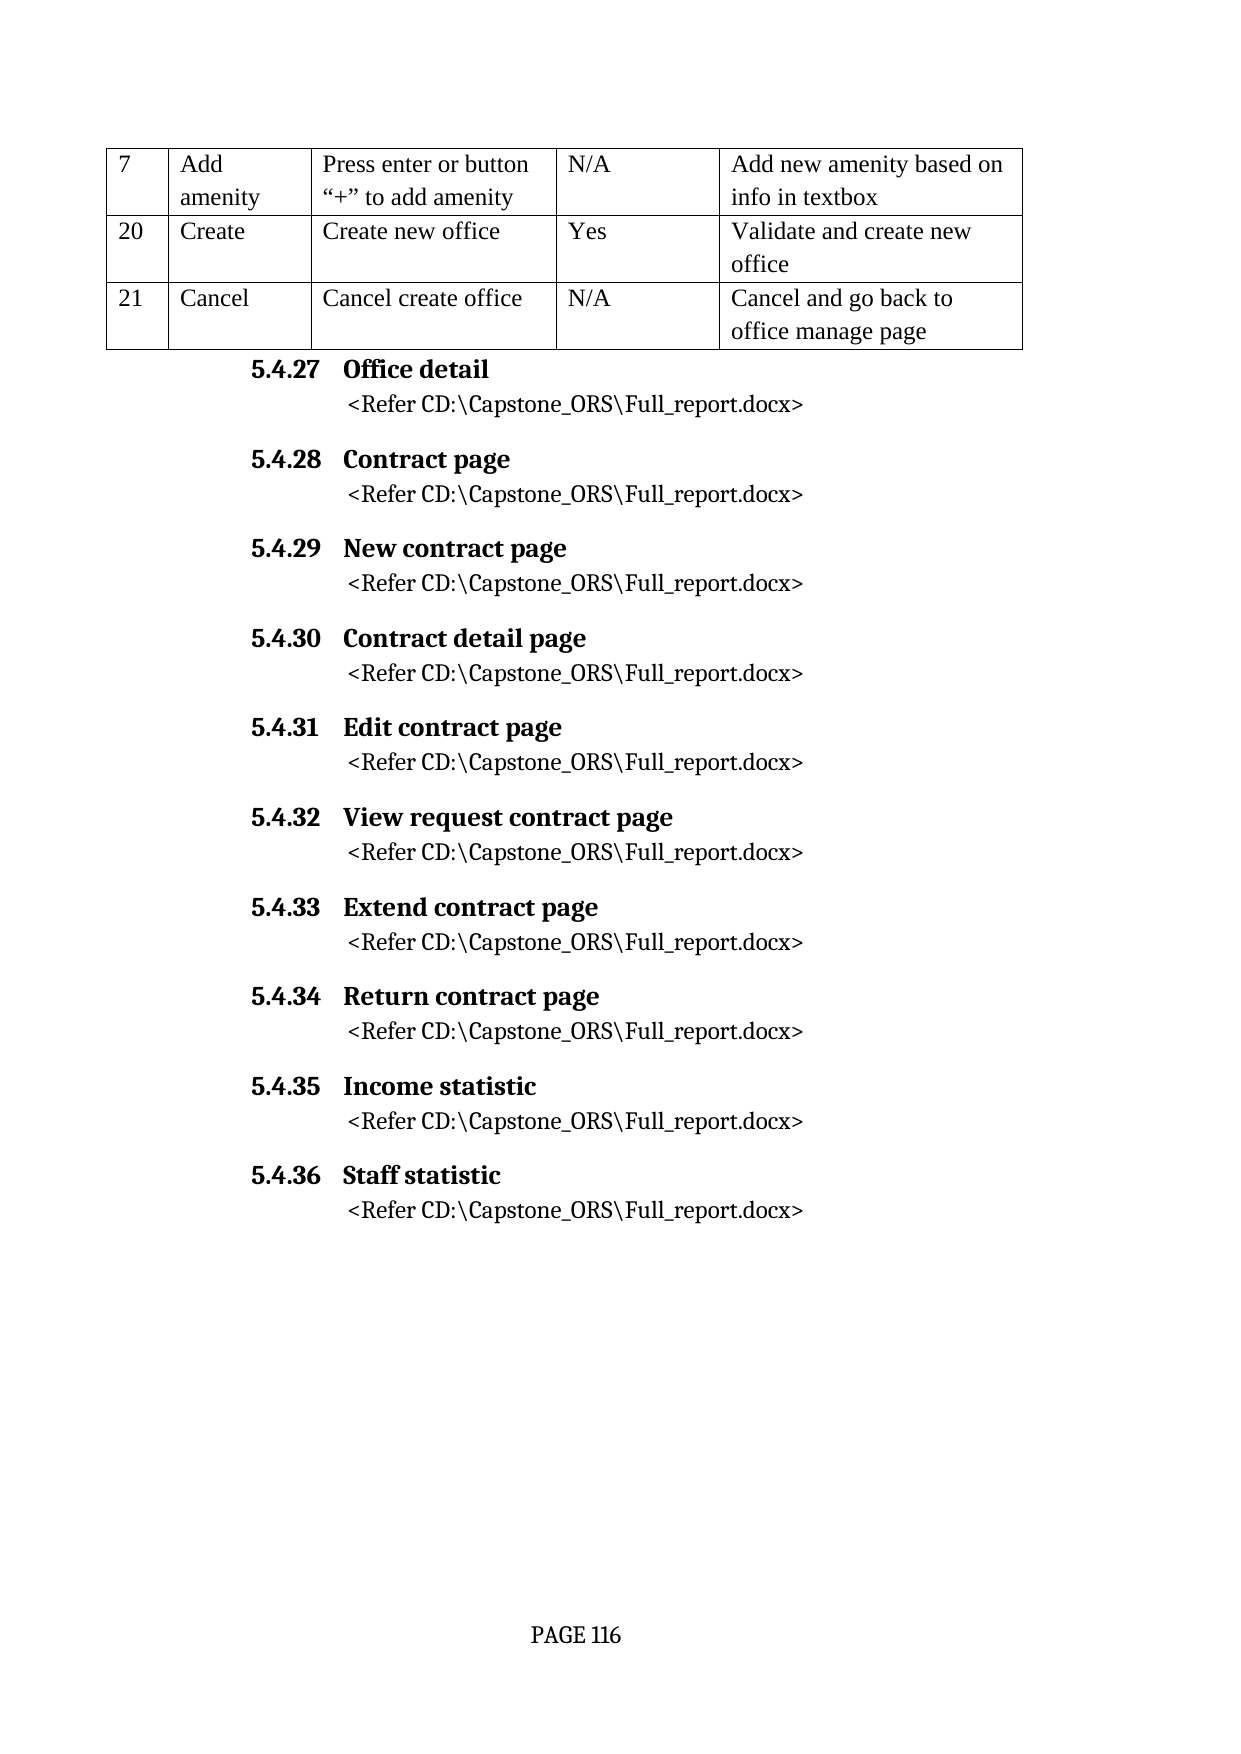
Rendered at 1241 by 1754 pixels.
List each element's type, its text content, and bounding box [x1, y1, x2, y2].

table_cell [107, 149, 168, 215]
text <Refer CD:\Capstone_ORS\Full_report.docx> [118, 927, 1033, 956]
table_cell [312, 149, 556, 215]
text <Refer CD:\Capstone_ORS\Full_report.docx> [118, 1107, 1033, 1135]
subtitle New contract page [251, 533, 1033, 564]
text <Refer CD:\Capstone_ORS\Full_report.docx> [118, 838, 1033, 867]
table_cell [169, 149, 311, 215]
text <Refer CD:\Capstone_ORS\Full_report.docx> [118, 390, 1033, 419]
text <Refer CD:\Capstone_ORS\Full_report.docx> [118, 1017, 1033, 1046]
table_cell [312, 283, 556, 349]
subtitle Edit contract page [251, 712, 1033, 744]
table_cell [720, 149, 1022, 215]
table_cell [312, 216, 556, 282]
text <Refer CD:\Capstone_ORS\Full_report.docx> [118, 1196, 1033, 1225]
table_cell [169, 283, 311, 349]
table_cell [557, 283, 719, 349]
subtitle Return contract page [251, 981, 1033, 1012]
subtitle Extend contract page [251, 892, 1033, 923]
text <Refer CD:\Capstone_ORS\Full_report.docx> [118, 748, 1033, 777]
subtitle Staff statistic [251, 1160, 1033, 1192]
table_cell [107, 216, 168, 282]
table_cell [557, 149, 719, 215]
subtitle View request contract page [251, 802, 1033, 833]
subtitle Contract detail page [251, 623, 1033, 654]
text <Refer CD:\Capstone_ORS\Full_report.docx> [118, 659, 1033, 687]
subtitle Office detail [251, 354, 1033, 385]
text <Refer CD:\Capstone_ORS\Full_report.docx> [118, 479, 1033, 508]
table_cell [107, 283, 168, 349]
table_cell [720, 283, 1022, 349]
subtitle Contract page [251, 444, 1033, 475]
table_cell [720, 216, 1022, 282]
text <Refer CD:\Capstone_ORS\Full_report.docx> [118, 569, 1033, 598]
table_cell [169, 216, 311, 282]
subtitle Income statistic [251, 1071, 1033, 1102]
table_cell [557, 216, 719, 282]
